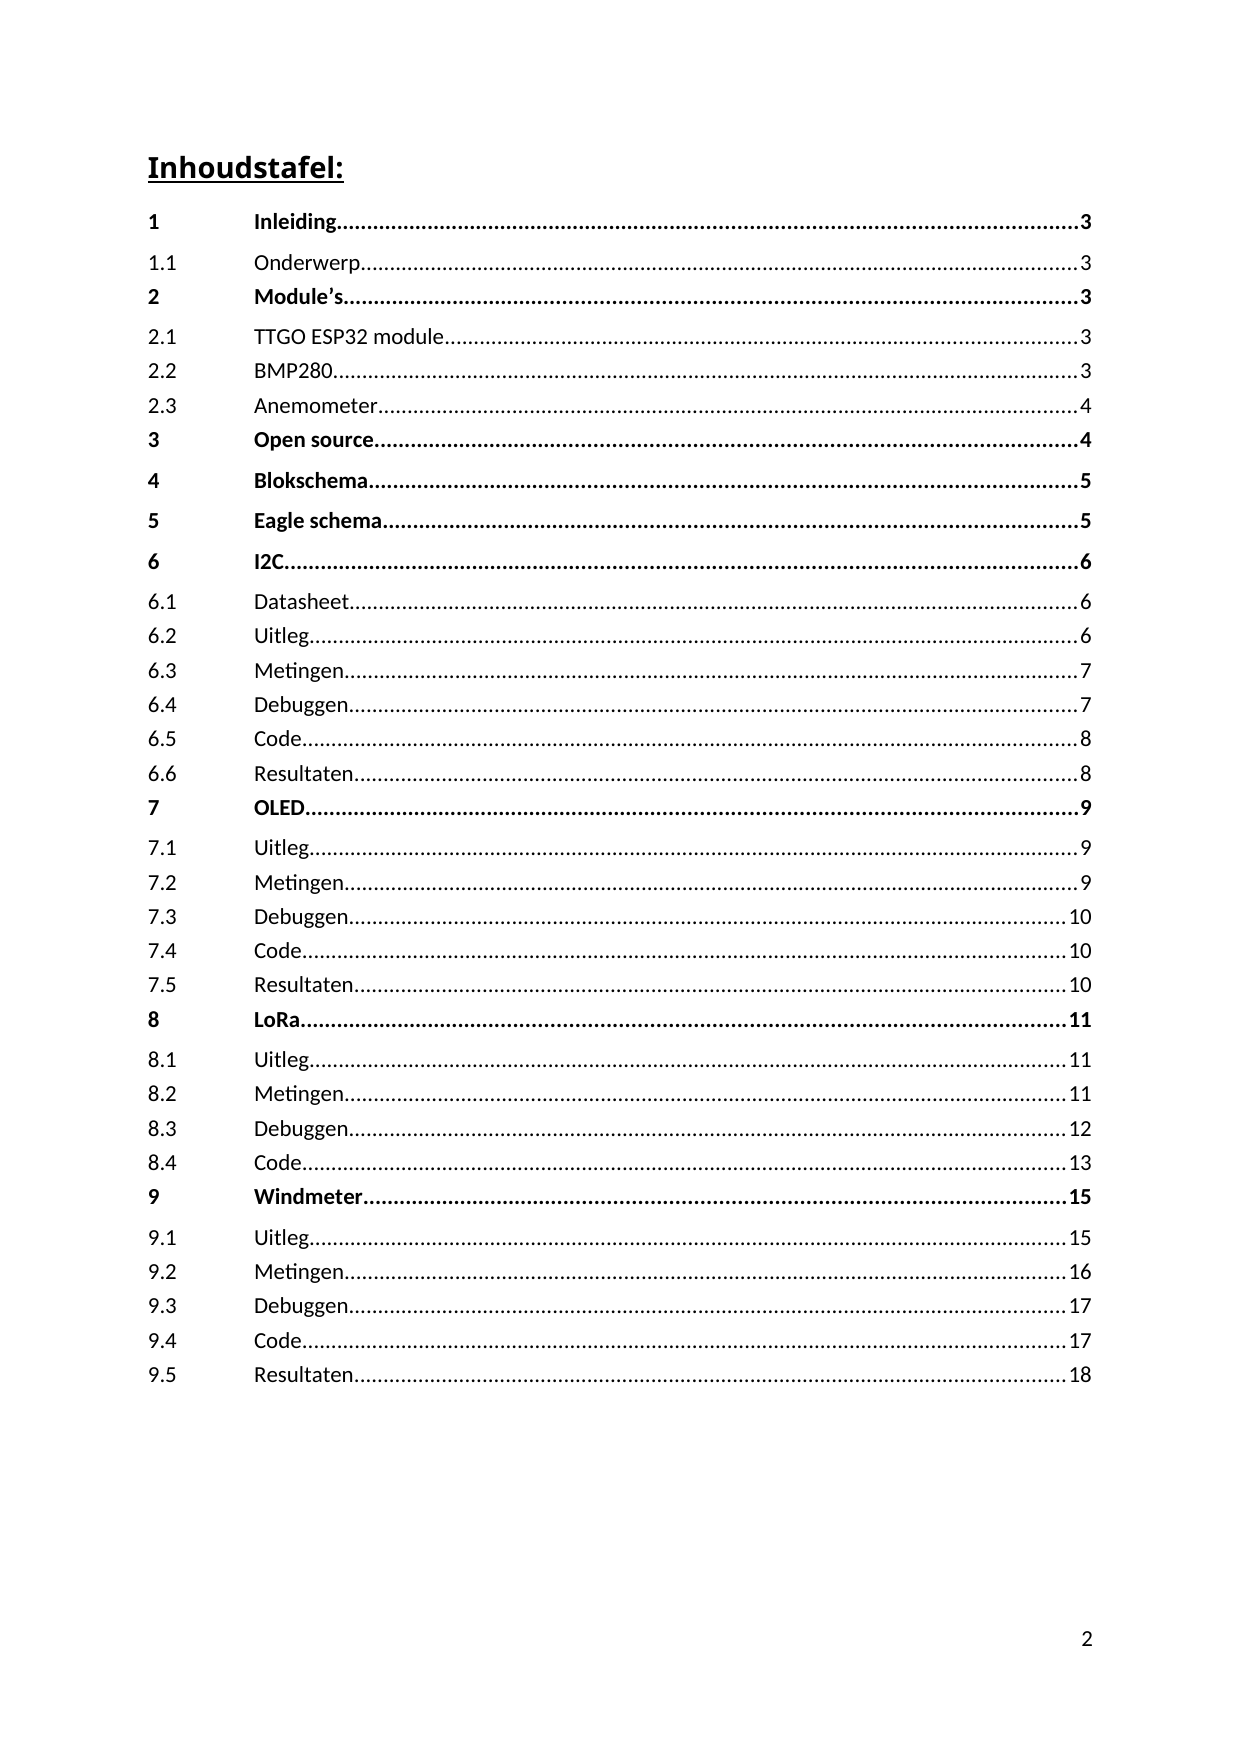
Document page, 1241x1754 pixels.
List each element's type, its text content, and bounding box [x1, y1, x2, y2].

text 8.3 Debuggen 12 [148, 1114, 1093, 1142]
text 7.2 Metingen 9 [148, 868, 1093, 896]
text 2.3 Anemometer 4 [148, 391, 1093, 419]
text 8.4 Code 13 [148, 1148, 1093, 1176]
text 9.1 Uitleg 15 [148, 1223, 1093, 1251]
text 1.1 Onderwerp 3 [148, 248, 1093, 276]
text 7 OLED 9 [148, 793, 1093, 821]
text 5 Eagle schema 5 [148, 506, 1093, 534]
text 3 Open source 4 [148, 425, 1093, 453]
text 2.1 TTGO ESP32 module 3 [148, 322, 1093, 350]
text 9.2 Metingen 16 [148, 1257, 1093, 1285]
text 9.5 Resultaten 18 [148, 1360, 1093, 1388]
text 7.1 Uitleg 9 [148, 833, 1093, 861]
text 6.1 Datasheet 6 [148, 587, 1093, 615]
text 6.2 Uitleg 6 [148, 622, 1093, 649]
text 7.3 Debuggen 10 [148, 902, 1093, 930]
text 7.5 Resultaten 10 [148, 971, 1093, 998]
text 4 Blokschema 5 [148, 466, 1093, 494]
text 6.3 Metingen 7 [148, 656, 1093, 684]
text 8.2 Metingen 11 [148, 1079, 1093, 1108]
text 7.4 Code 10 [148, 936, 1093, 964]
text 6.4 Debuggen 7 [148, 690, 1093, 718]
text Inhoudstafel: [148, 148, 1093, 187]
text 2.2 BMP280 3 [148, 357, 1093, 385]
text 2 Module’s 3 [148, 282, 1093, 310]
text 9.3 Debuggen 17 [148, 1291, 1093, 1319]
text 6.6 Resultaten 8 [148, 759, 1093, 787]
text 8.1 Uitleg 11 [148, 1045, 1093, 1073]
text 9.4 Code 17 [148, 1326, 1093, 1354]
text 9 Windmeter 15 [148, 1182, 1093, 1210]
text 6 I2C 6 [148, 547, 1093, 575]
text 6.5 Code 8 [148, 724, 1093, 752]
text 1 Inleiding 3 [148, 207, 1093, 235]
text 8 LoRa 11 [148, 1005, 1093, 1033]
